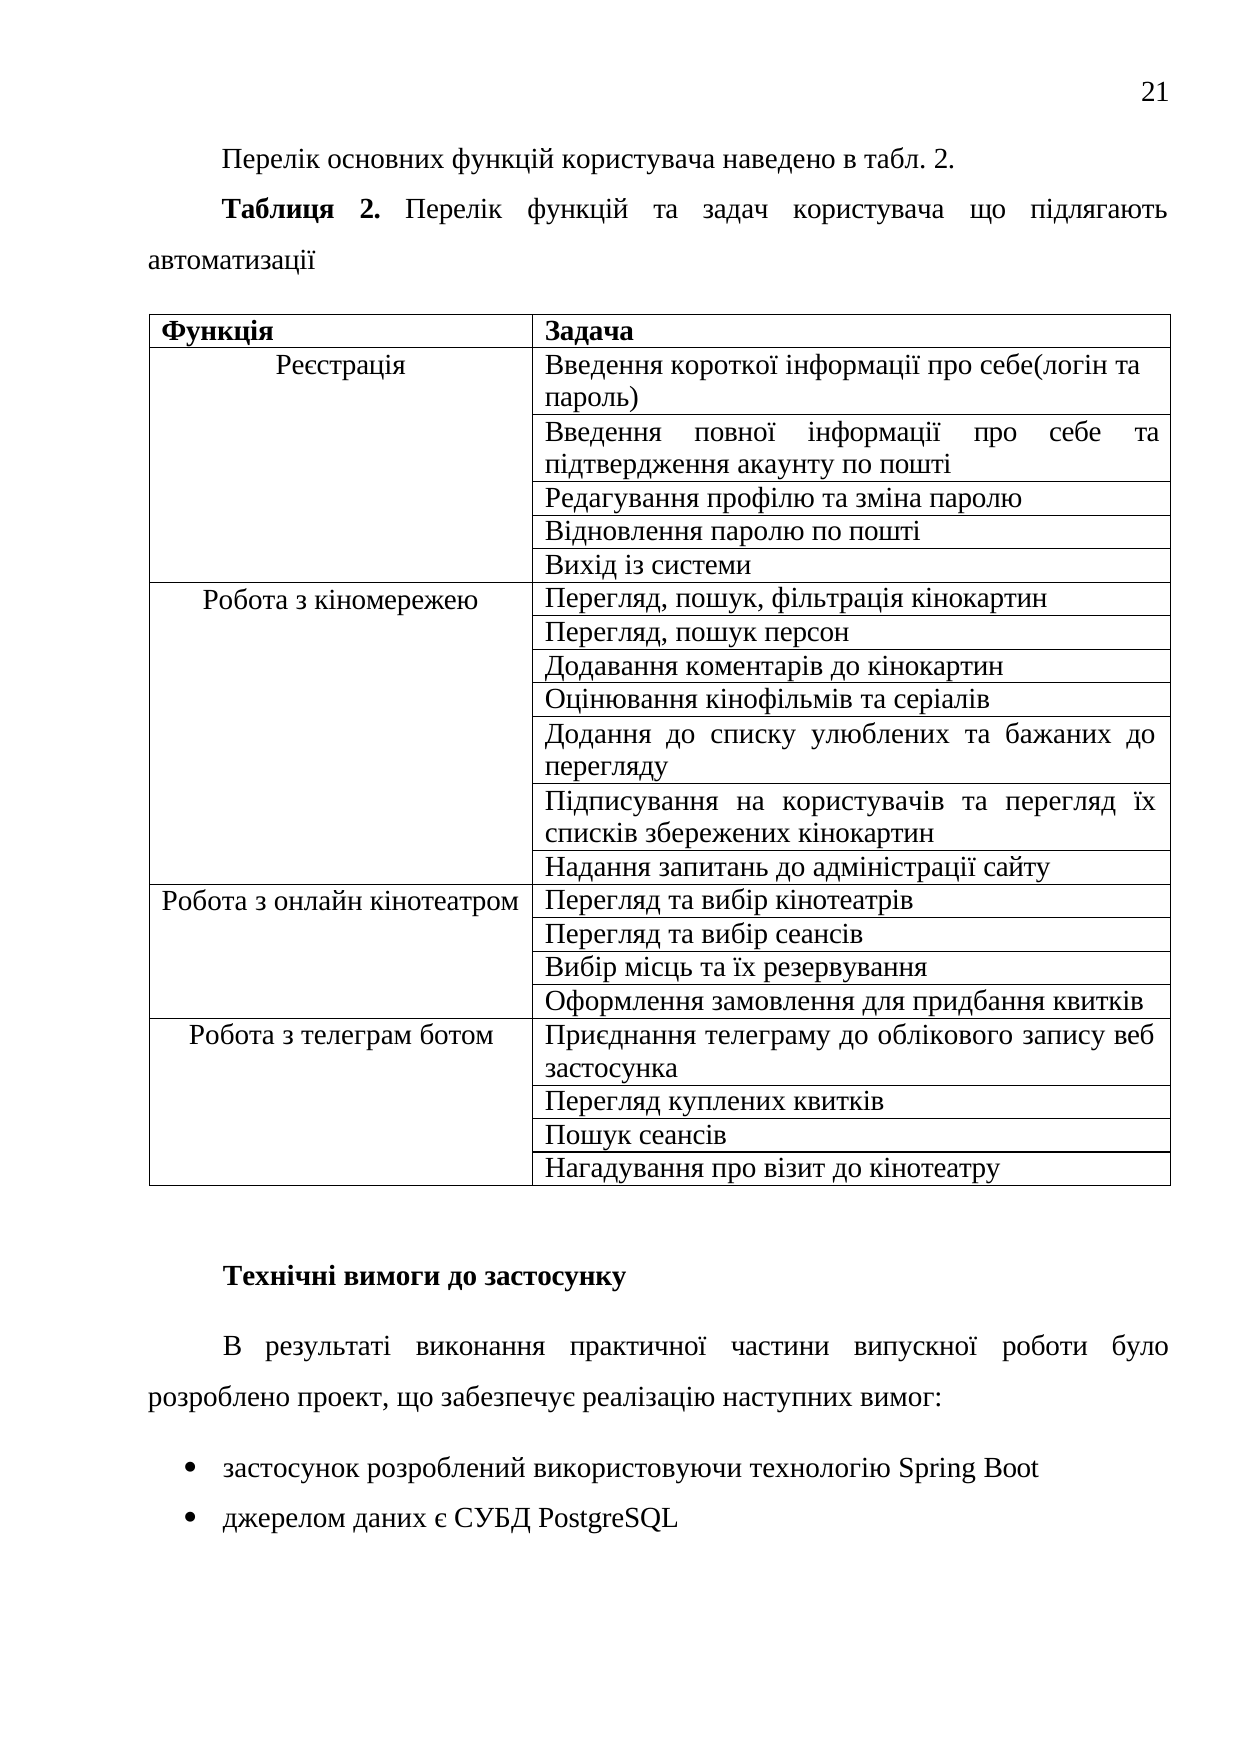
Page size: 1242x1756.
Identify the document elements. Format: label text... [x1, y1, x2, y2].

table_cell Перегляд куплених квитків [533, 1086, 1170, 1118]
text В результаті виконання практичної частини випускної роботи було розроблено проект, що забезпечує реалізацію наступних вимог: [148, 1328, 1171, 1413]
table_cell Редагування профілю та зміна паролю [533, 482, 1170, 515]
table_cell Вибір місць та їх резервування [533, 952, 1170, 984]
list джерелом даних є СУБД PostgreSQL [185, 1500, 1183, 1534]
text Таблиця 2. Перелік функцій та задач користувача що підлягають автоматизації [148, 192, 1171, 276]
table_cell Нагадування про візит до кінотеатру [533, 1153, 1170, 1185]
table_cell Додавання коментарів до кінокартин [533, 650, 1170, 682]
table_cell Пошук сеансів [533, 1119, 1170, 1151]
table_header Задача [533, 315, 1170, 347]
table_cell Введення повної інформації про себе та підтвердження акаунту по пошті [533, 415, 1170, 481]
list застосунок розроблений використовуючи технологію Spring Boot [185, 1450, 1183, 1484]
subtitle Технічні вимоги до застосунку [223, 1258, 1183, 1292]
table_cell Введення короткої інформації про себе(логін та пароль) [533, 348, 1170, 414]
table_cell Робота з телеграм ботом [150, 1019, 532, 1185]
text Перелік основних функцій користувача наведено в табл. 2. [221, 141, 1183, 175]
table_cell Перегляд та вибір кінотеатрів [533, 885, 1170, 917]
table_cell Вихід із системи [533, 549, 1170, 582]
table_header Функція [150, 315, 532, 347]
table_cell Надання запитань до адміністрації сайту [533, 851, 1170, 883]
table_cell Робота з кіномережею [150, 583, 532, 883]
table_cell Перегляд та вибір сеансів [533, 918, 1170, 951]
table_cell Додання до списку улюблених та бажаних до перегляду [533, 717, 1170, 783]
table_cell Оцінювання кінофільмів та серіалів [533, 683, 1170, 716]
table_cell Перегляд, пошук персон [533, 616, 1170, 649]
table_cell Реєстрація [150, 348, 532, 582]
table_cell Відновлення паролю по пошті [533, 516, 1170, 548]
table_cell Перегляд, пошук, фільтрація кінокартин [533, 583, 1170, 615]
table_cell Приєднання телеграму до облікового запису веб застосунка [533, 1019, 1170, 1084]
table_cell Підписування на користувачів та перегляд їх списків збережених кінокартин [533, 784, 1170, 850]
table_cell Робота з онлайн кінотеатром [150, 885, 532, 1017]
table_cell Оформлення замовлення для придбання квитків [533, 985, 1170, 1017]
